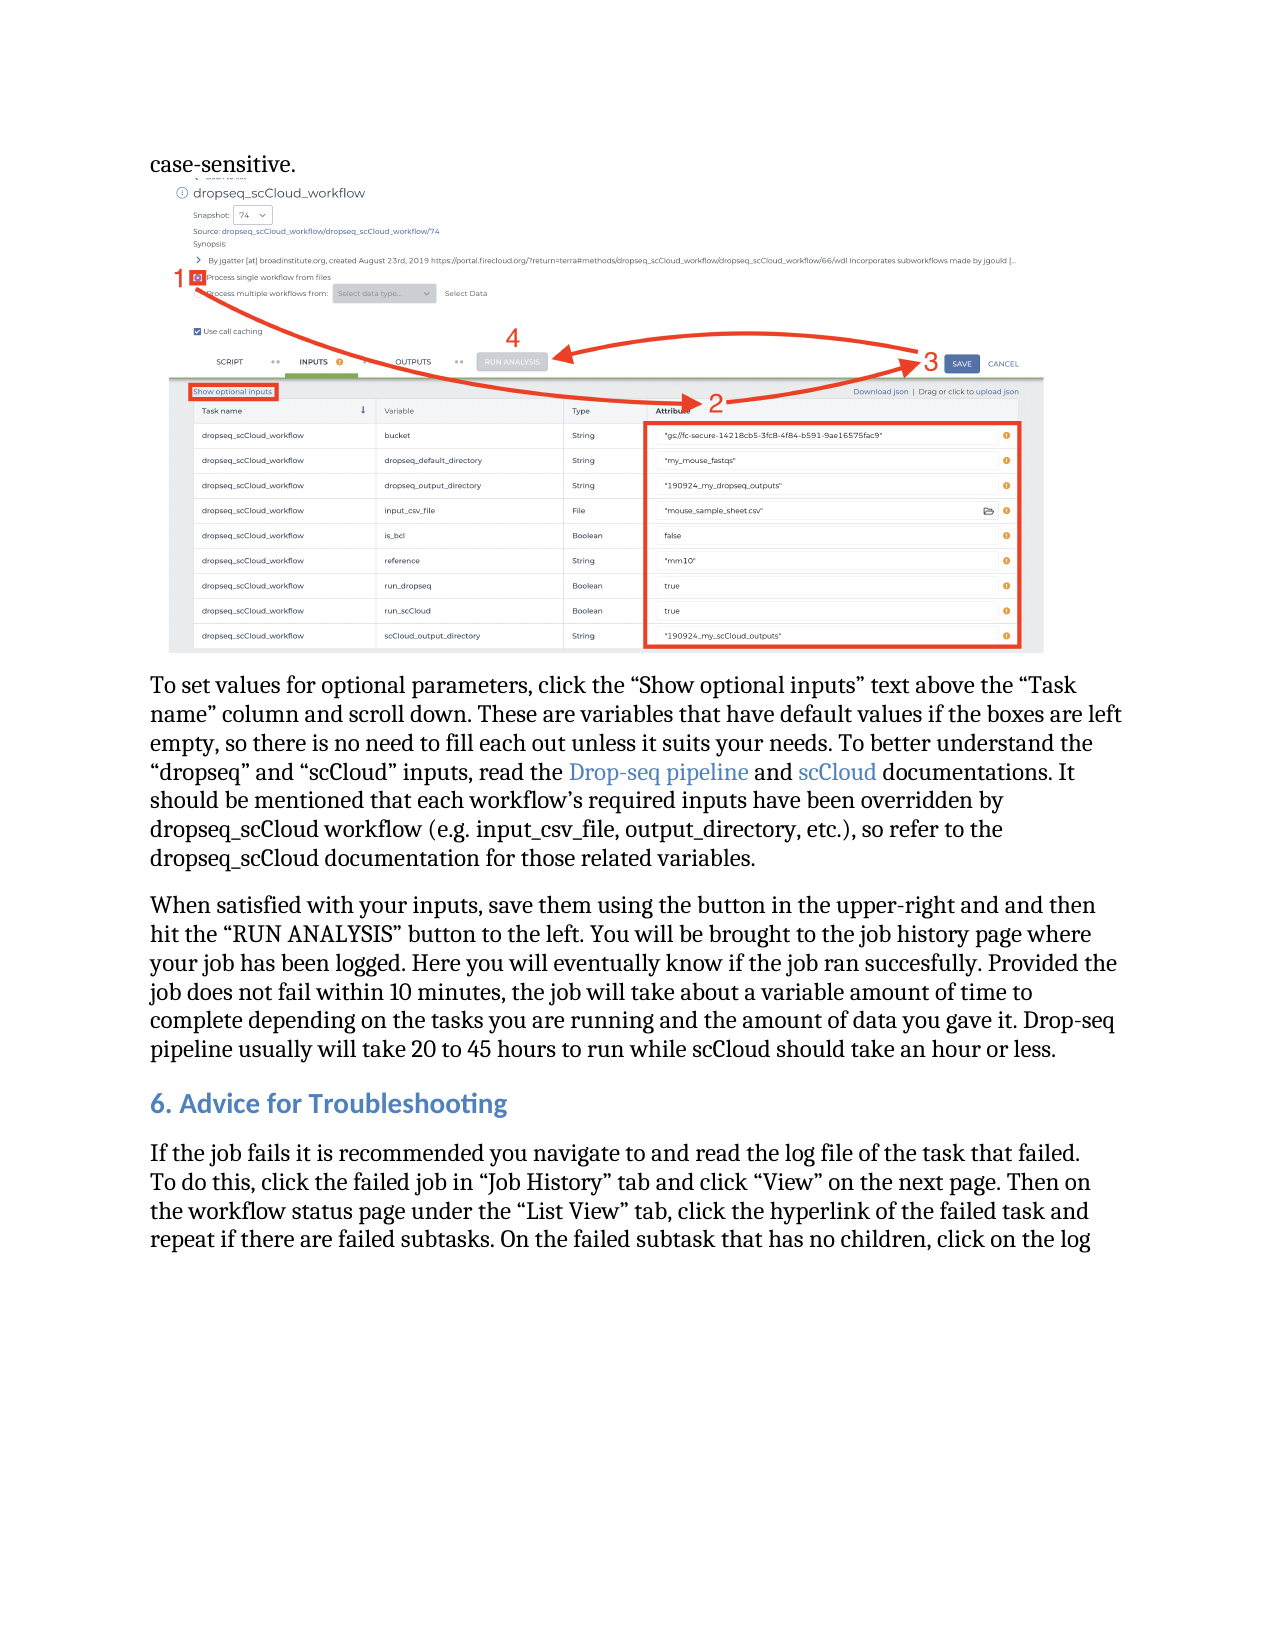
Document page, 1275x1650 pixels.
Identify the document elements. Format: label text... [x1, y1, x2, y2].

subtitle 6. Advice for Troubleshooting [150, 1085, 1125, 1120]
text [150, 150, 1125, 653]
text When satisfied with your inputs, save them using the button in the upper-right and and then hit the “RUN ANALYSIS” button to the left. You will be brought to the job history page where your job has been logged. Here you will eventually know if the job ran succesfully. Provided the job does not fail within 10 minutes, the job will take about a variable amount of time to complete depending on the tasks you are running and the amount of data you gave it. Drop-seq pipeline usually will take 20 to 45 hours to run while scCloud should take an hour or less. [150, 891, 1125, 1064]
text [150, 1139, 1125, 1254]
text To set values for optional parameters, click the “Show optional inputs” text above the “Task name” column and scroll down. These are variables that have default values if the boxes are left empty, so there is no need to fill each out unless it suits your needs. To better understand the “dropseq” and “scCloud” inputs, read the Drop-seq pipeline and scCloud documentations. It should be mentioned that each workflow’s required inputs have been overridden by dropseq_scCloud workflow (e.g. input_csv_file, output_directory, etc.), so refer to the dropseq_scCloud documentation for those related variables. [150, 671, 1125, 873]
picture [168, 178, 1044, 653]
